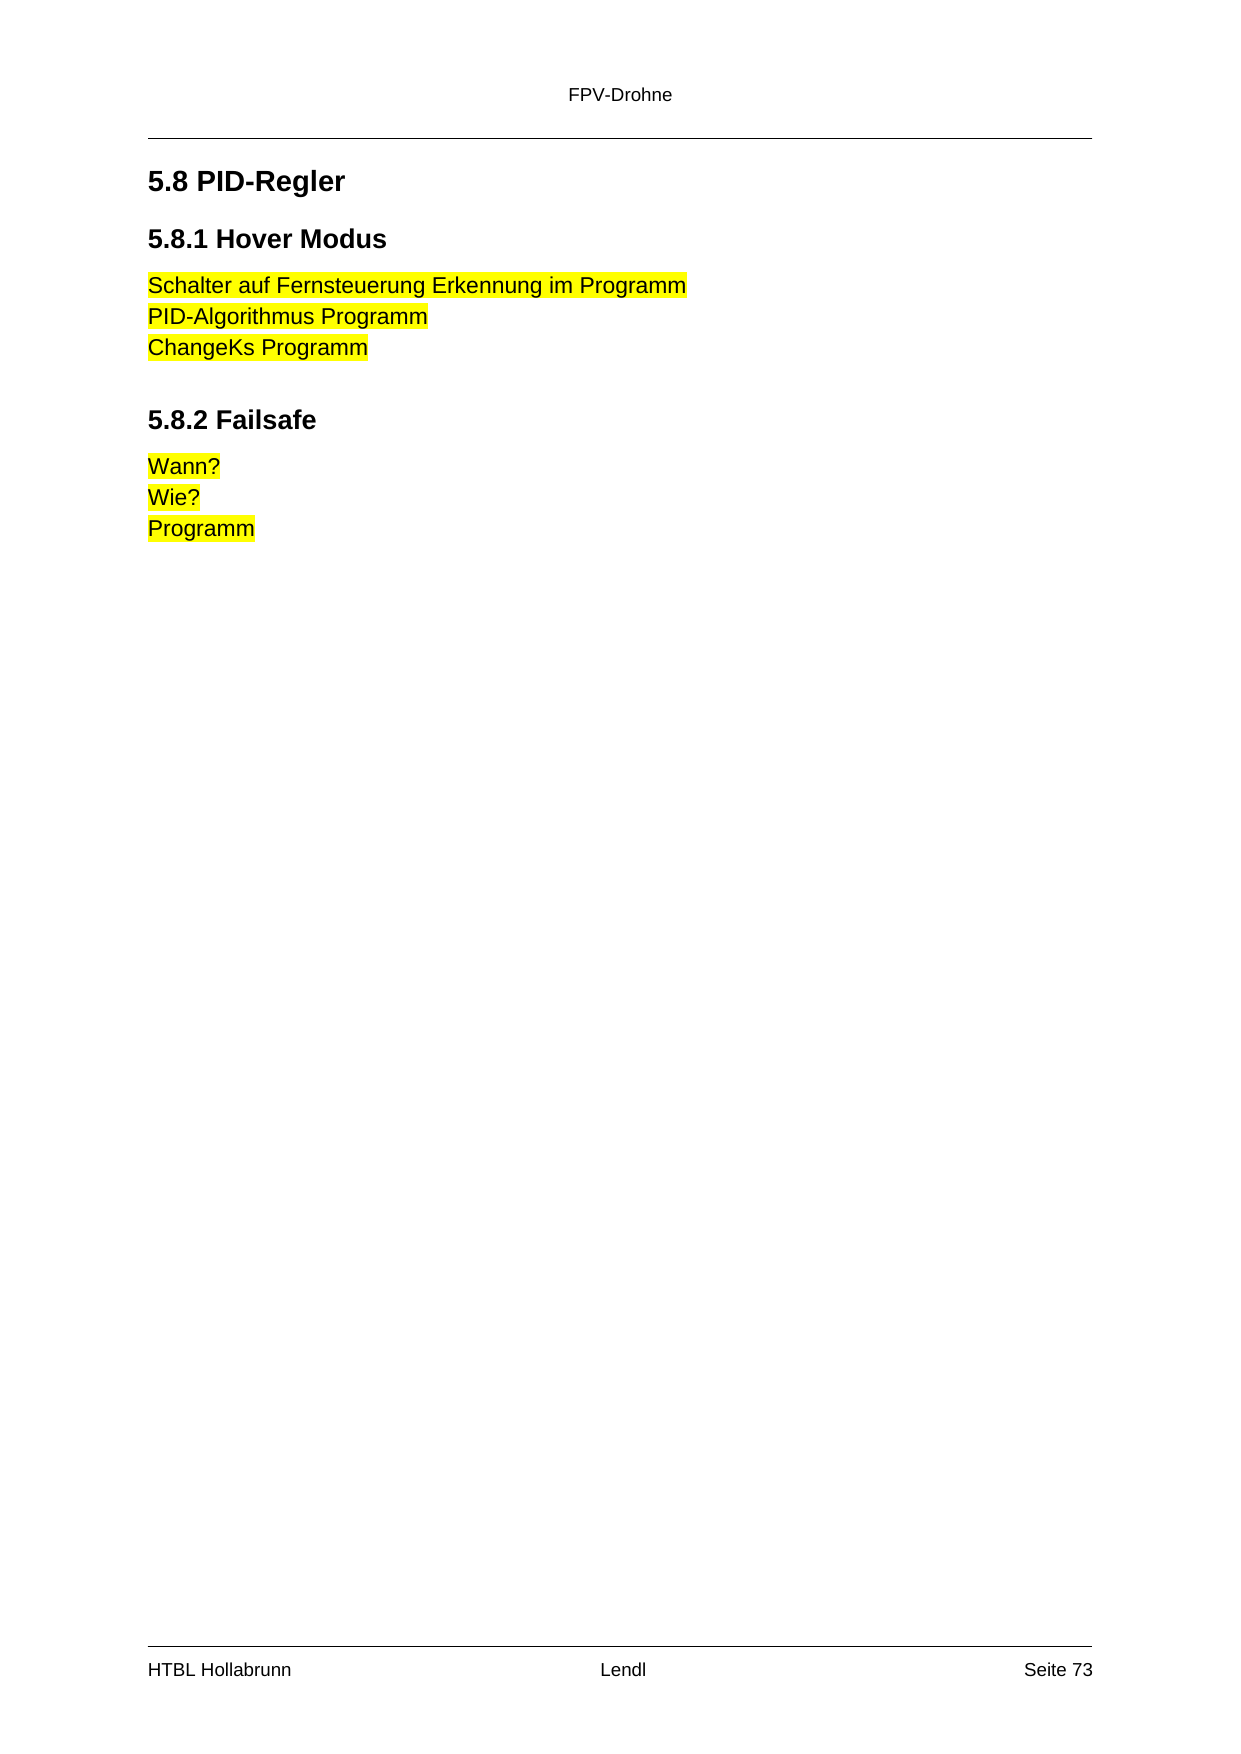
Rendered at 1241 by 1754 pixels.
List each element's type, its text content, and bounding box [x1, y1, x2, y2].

subtitle PID-Regler [148, 164, 1092, 198]
text PID-Algorithmus Programm [148, 298, 1092, 329]
text Programm [148, 511, 1092, 542]
text ChangeKs Programm [148, 329, 1092, 361]
subtitle Hover Modus [148, 223, 1092, 254]
subtitle Failsafe [148, 404, 1092, 436]
text Wie? [148, 479, 1092, 511]
text Wann? [148, 448, 1092, 479]
text Schalter auf Fernsteuerung Erkennung im Programm [148, 267, 1092, 298]
